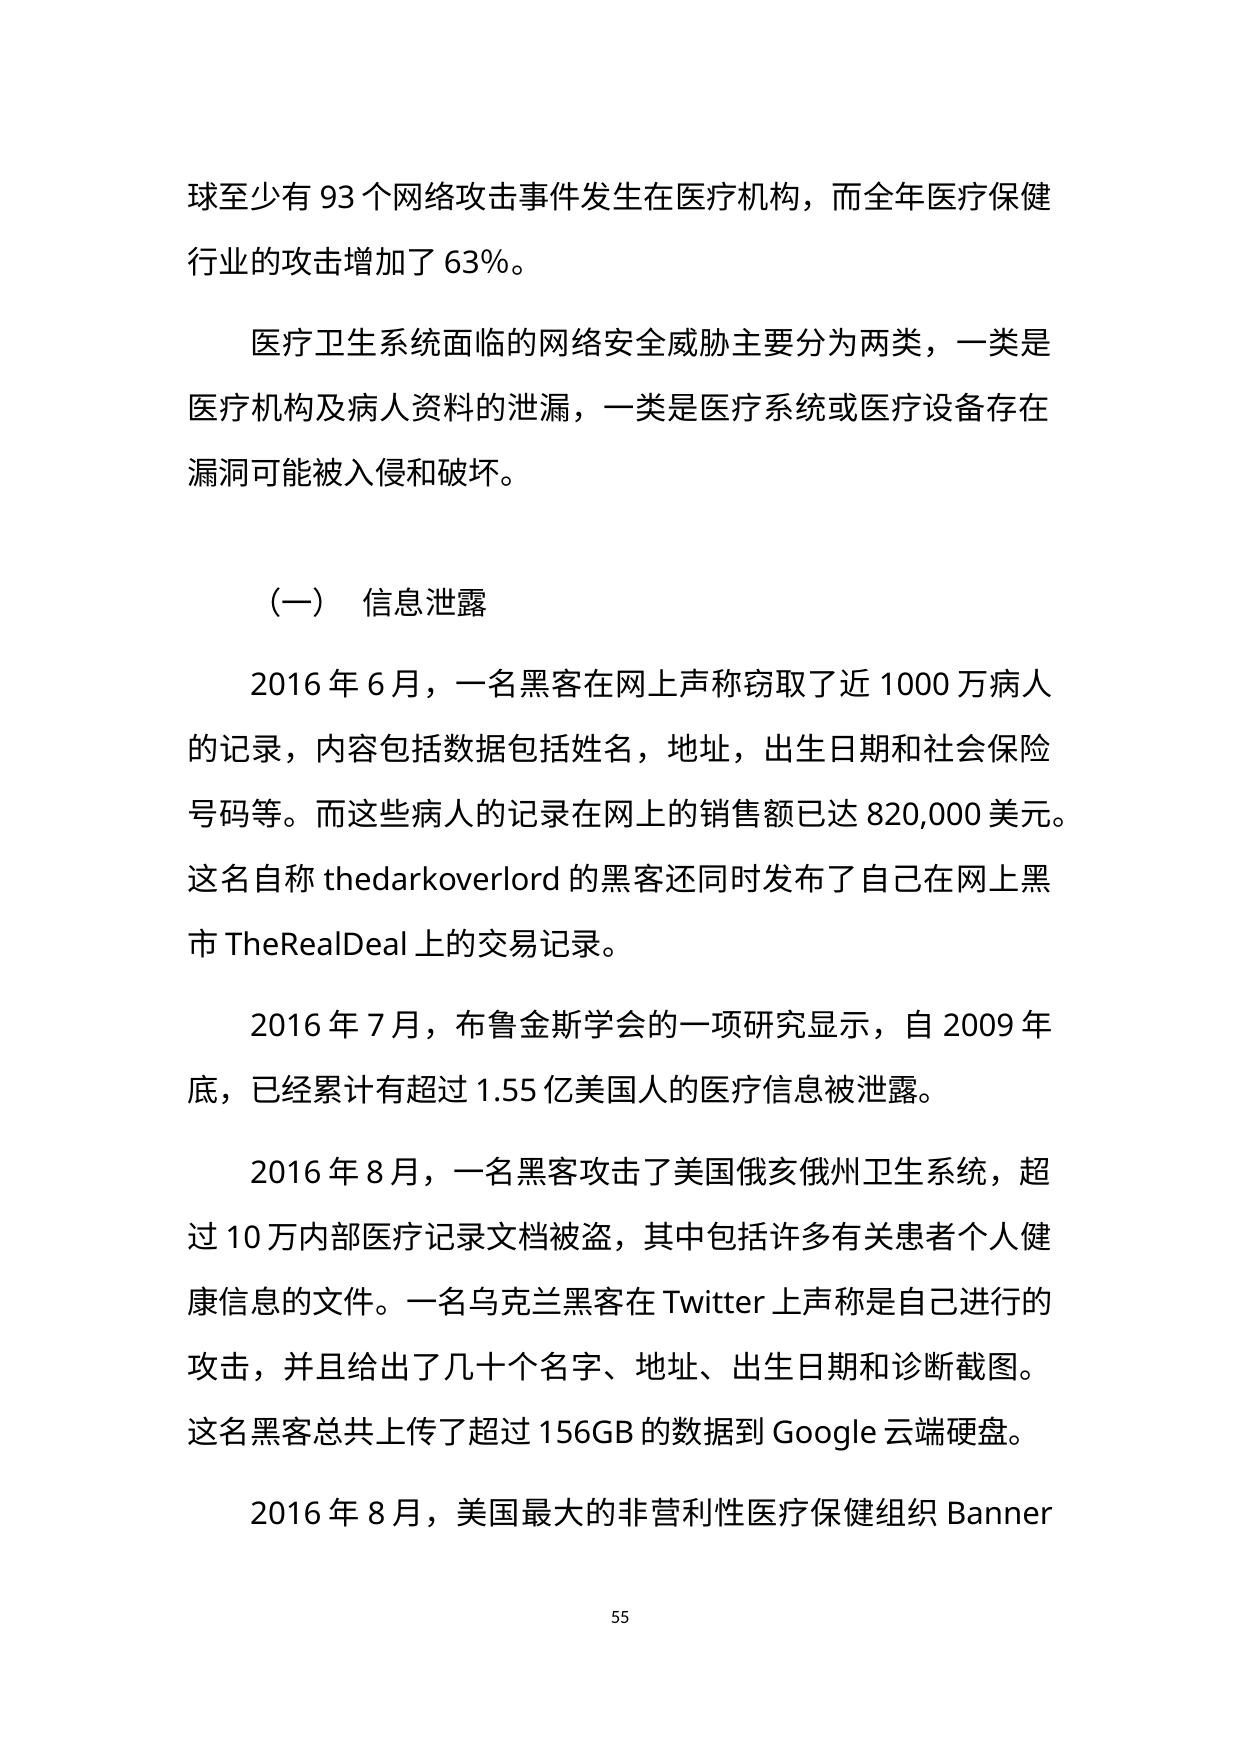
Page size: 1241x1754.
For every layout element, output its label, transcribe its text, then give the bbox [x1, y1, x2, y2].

text 2016年6月，一名黑客在网上声称窃取了近1000万病人的记录，内容包括数据包括姓名，地址，出生日期和社会保险号码等。而这些病人的记录在网上的销售额已达820,000美元。这名自称thedarkoverlord的黑客还同时发布了自己在网上黑市TheRealDeal上的交易记录。 [187, 649, 1053, 974]
text 医疗卫生系统面临的网络安全威胁主要分为两类，一类是医疗机构及病人资料的泄漏，一类是医疗系统或医疗设备存在漏洞可能被入侵和破坏。 [187, 308, 1053, 503]
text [187, 1478, 1053, 1543]
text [187, 162, 1053, 292]
text 2016年7月，布鲁金斯学会的一项研究显示，自2009年底，已经累计有超过1.55亿美国人的医疗信息被泄露。 [187, 991, 1053, 1121]
subtitle 信息泄露 [250, 568, 1053, 633]
text 2016年8月，一名黑客攻击了美国俄亥俄州卫生系统，超过10万内部医疗记录文档被盗，其中包括许多有关患者个人健康信息的文件。一名乌克兰黑客在Twitter上声称是自己进行的攻击，并且给出了几十个名字、地址、出生日期和诊断截图。这名黑客总共上传了超过156GB的数据到Google云端硬盘。 [187, 1137, 1053, 1462]
